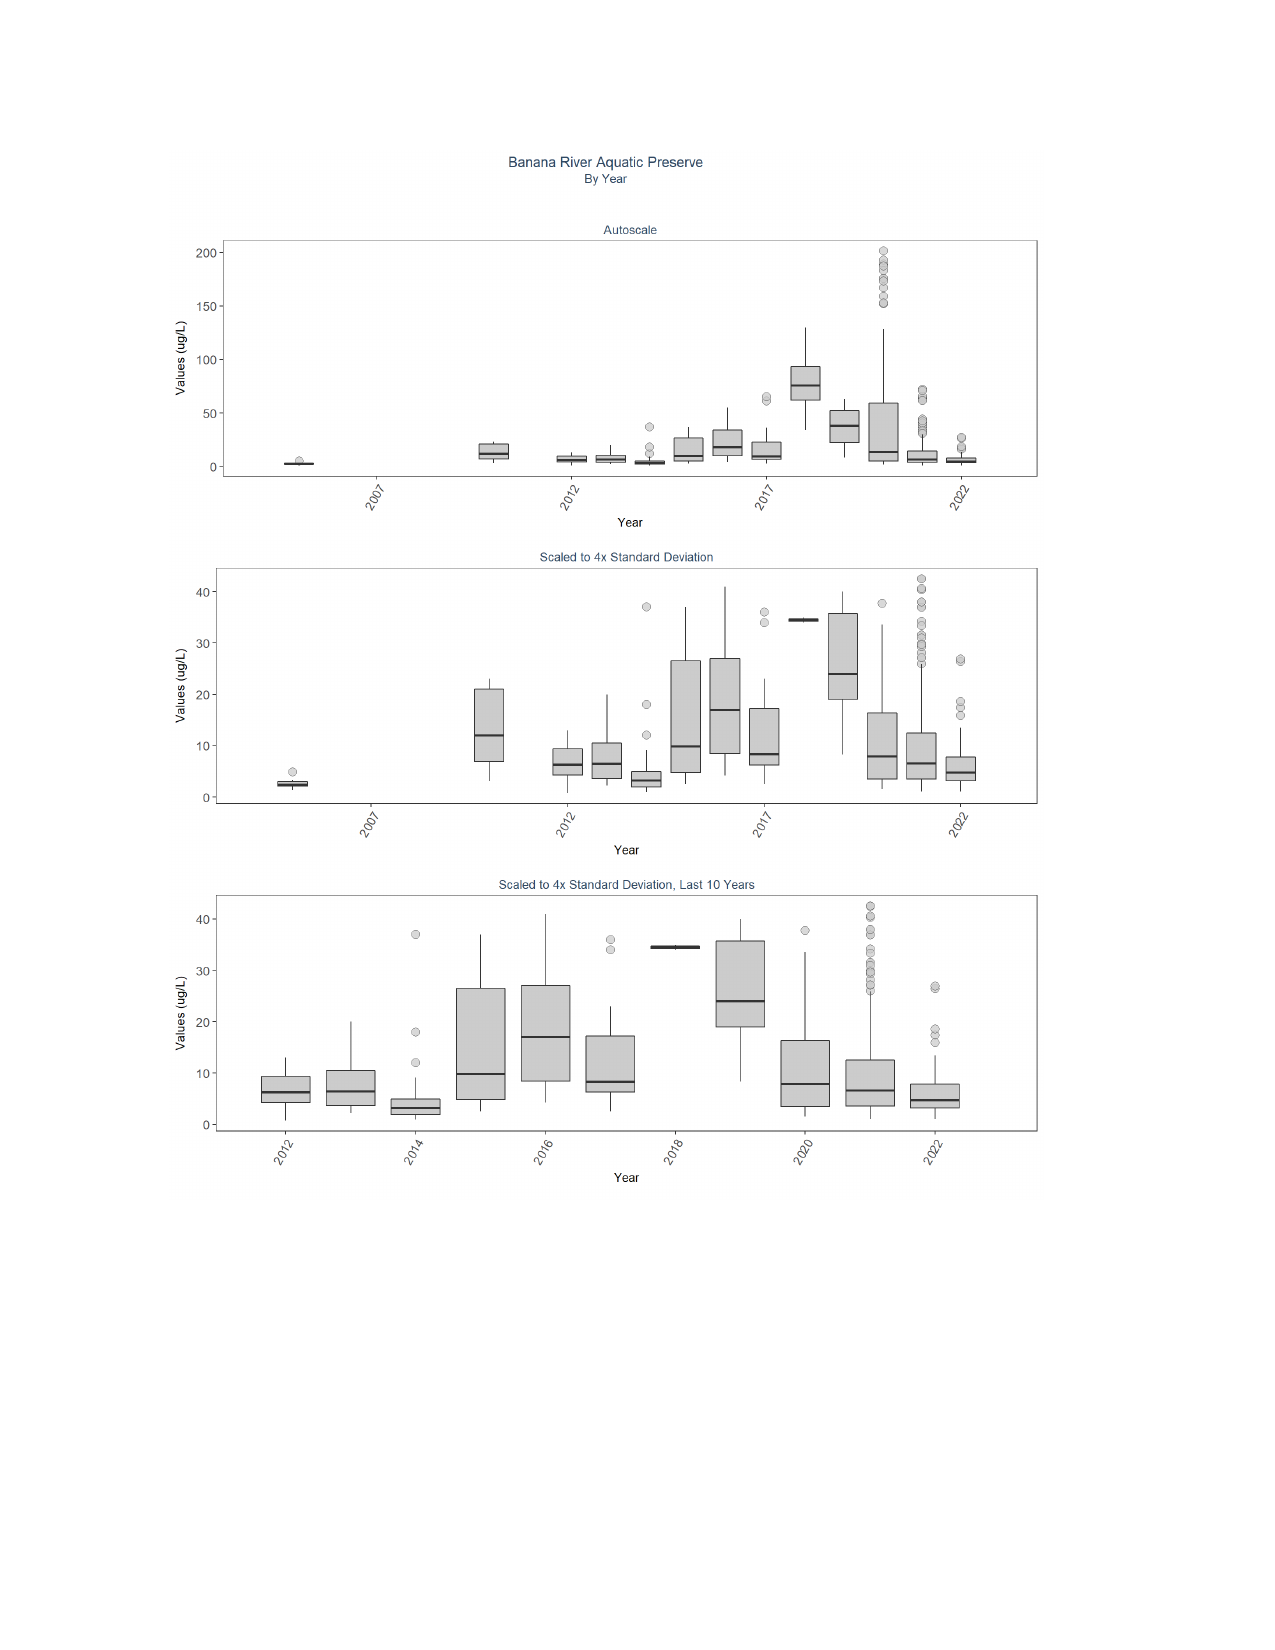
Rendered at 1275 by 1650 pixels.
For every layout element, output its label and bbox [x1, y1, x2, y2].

picture [168, 150, 1044, 1200]
